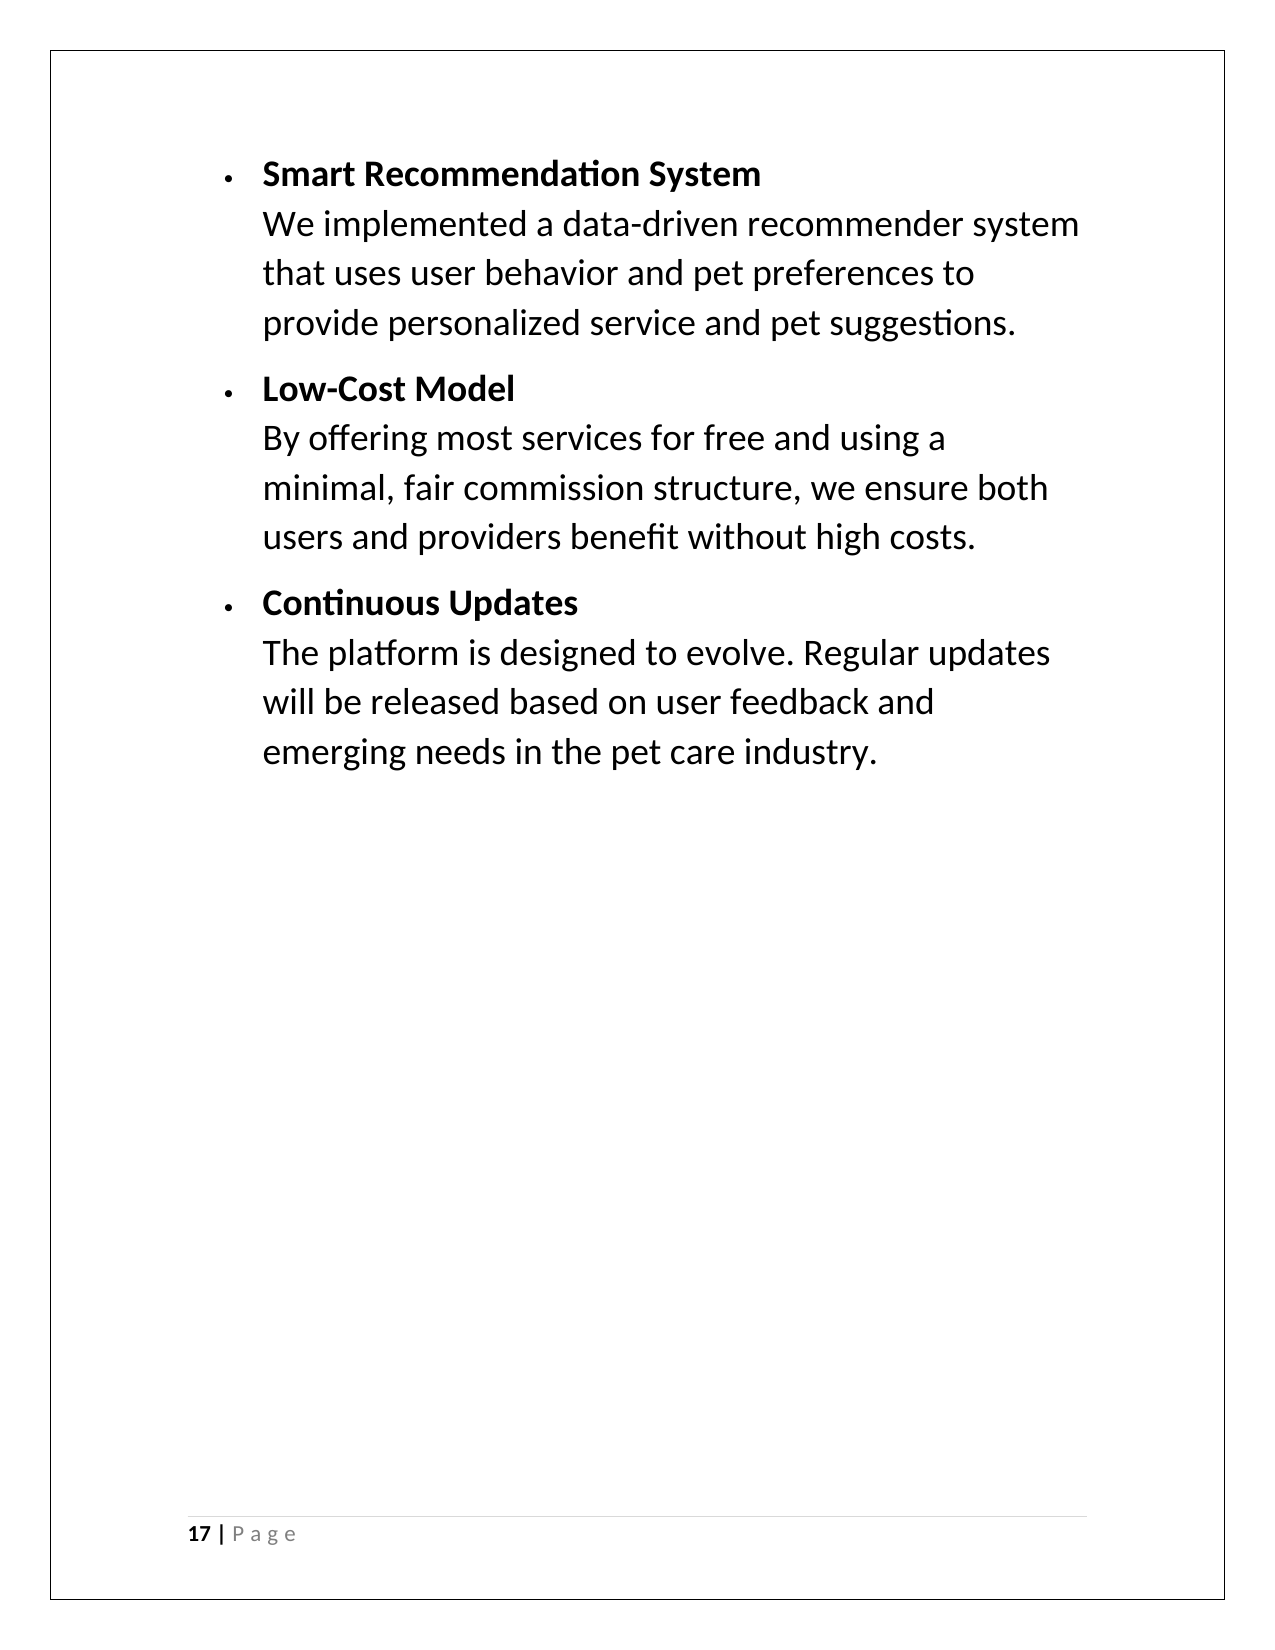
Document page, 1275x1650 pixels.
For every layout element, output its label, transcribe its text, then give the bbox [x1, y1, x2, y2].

list Continuous Updates The platform is designed to evolve. Regular updates will be released based on user feedback and emerging needs in the pet care industry. [225, 579, 1087, 773]
list Low-Cost Model By offering most services for free and using a minimal, fair commission structure, we ensure both users and providers benefit without high costs. [225, 364, 1087, 559]
list Smart Recommendation System We implemented a data-driven recommender system that uses user behavior and pet preferences to provide personalized service and pet suggestions. [225, 150, 1087, 344]
